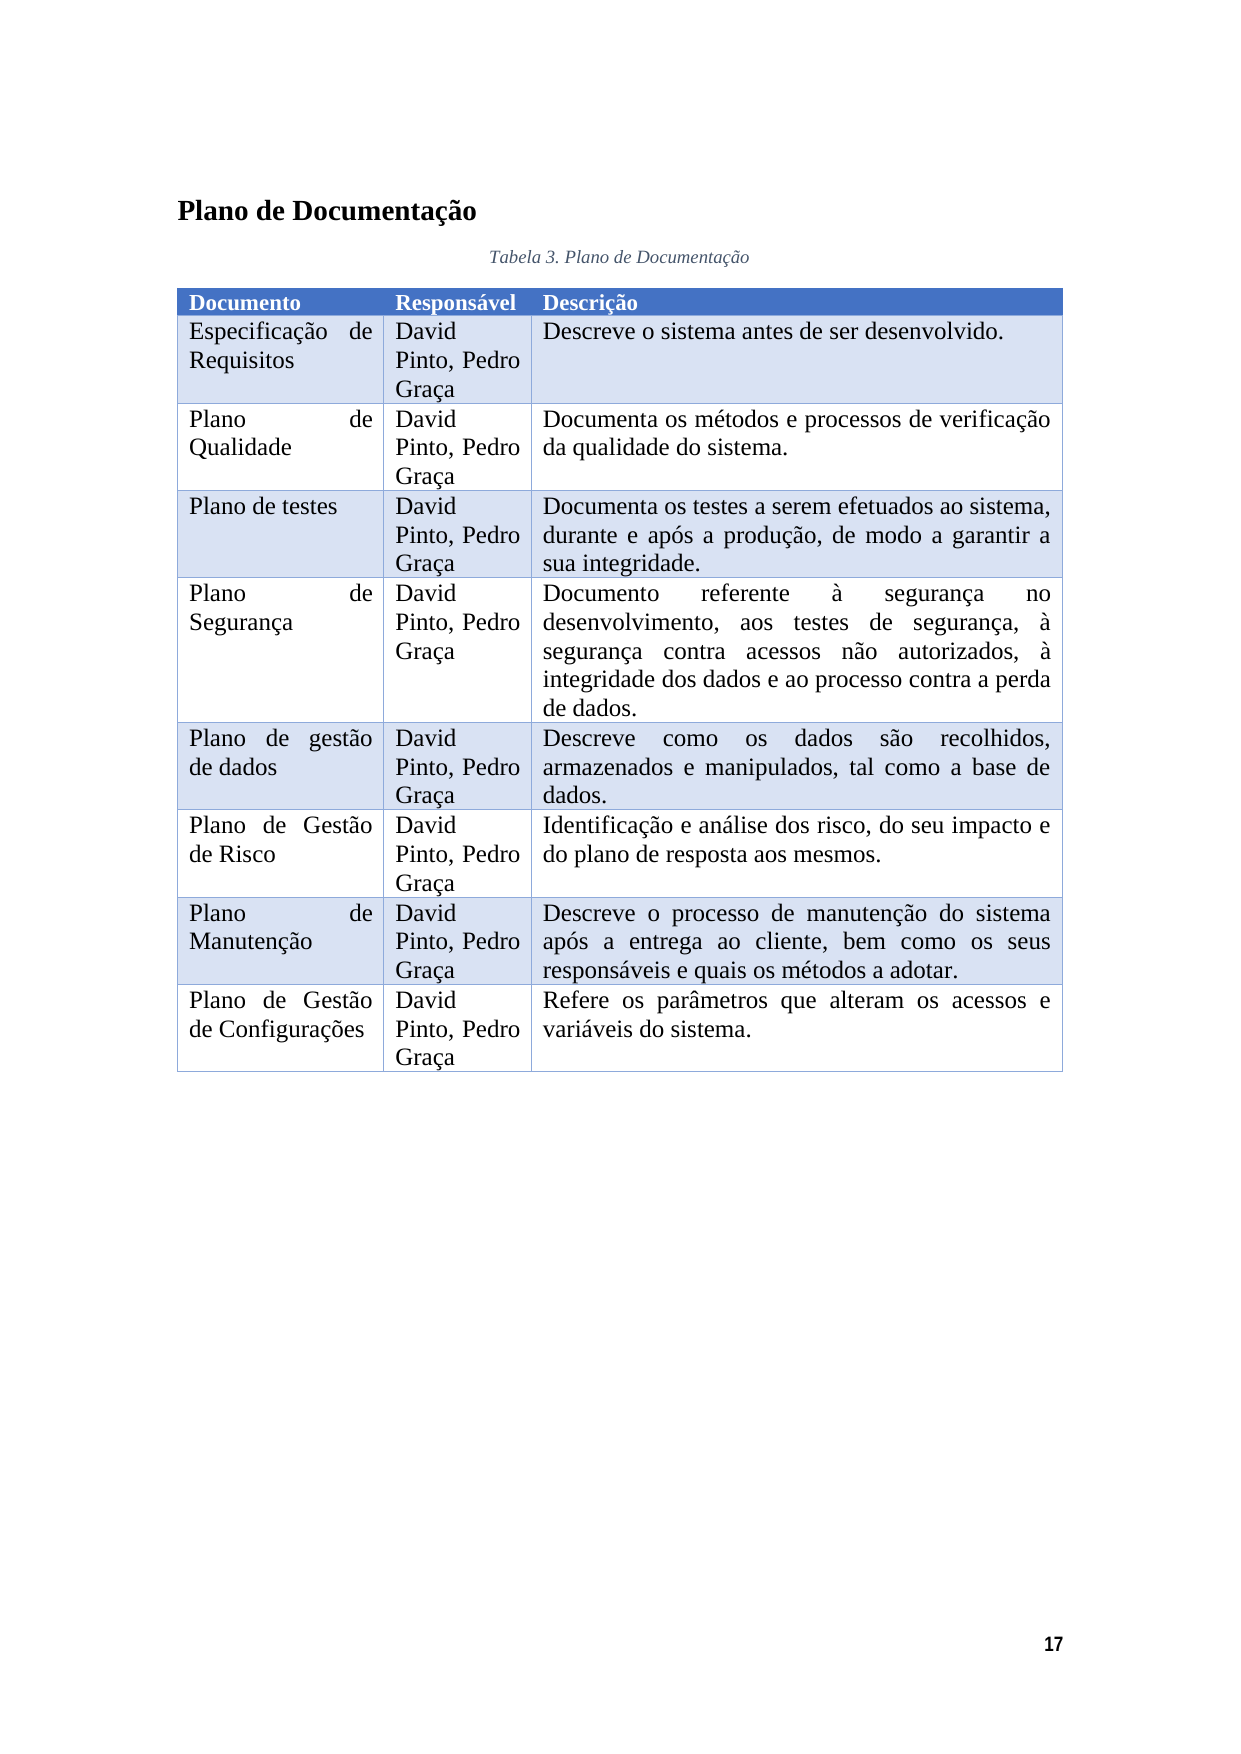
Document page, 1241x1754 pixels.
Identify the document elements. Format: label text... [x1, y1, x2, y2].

table_cell Descreve como os dados são recolhidos, armazenados e manipulados, tal como a base de dados. [532, 723, 1062, 809]
table_cell David Pinto, Pedro Graça [384, 491, 531, 577]
text Tabela 3. Plano de Documentação [177, 246, 1063, 267]
table_cell David Pinto, Pedro Graça [384, 898, 531, 984]
table_cell David Pinto, Pedro Graça [384, 578, 531, 722]
table_cell Identificação e análise dos risco, do seu impacto e do plano de resposta aos mesmos. [532, 810, 1062, 897]
text Plano de Documentação [177, 193, 1063, 226]
table_cell David Pinto, Pedro Graça [384, 723, 531, 809]
table_cell Documenta os métodos e processos de verificação da qualidade do sistema. [532, 404, 1062, 490]
table_cell Plano de Manutenção [178, 898, 383, 984]
table_cell Especificação de Requisitos [178, 316, 383, 403]
table_cell Plano de testes [178, 491, 383, 577]
table_cell David Pinto, Pedro Graça [384, 404, 531, 490]
table_cell Descreve o processo de manutenção do sistema após a entrega ao cliente, bem como os seus responsáveis e quais os métodos a adotar. [532, 898, 1062, 984]
table_header Responsável [384, 289, 531, 315]
table_cell Descreve o sistema antes de ser desenvolvido. [532, 316, 1062, 403]
table_cell Plano de gestão de dados [178, 723, 383, 809]
table_cell Plano de Segurança [178, 578, 383, 722]
table_cell David Pinto, Pedro Graça [384, 316, 531, 403]
table_cell David Pinto, Pedro Graça [384, 985, 531, 1071]
table_cell Refere os parâmetros que alteram os acessos e variáveis do sistema. [532, 985, 1062, 1071]
table_cell Plano de Gestão de Risco [178, 810, 383, 897]
table_header Descrição [532, 289, 1062, 315]
table_cell Plano de Gestão de Configurações [178, 985, 383, 1071]
table_cell Documenta os testes a serem efetuados ao sistema, durante e após a produção, de modo a garantir a sua integridade. [532, 491, 1062, 577]
table_cell Documento referente à segurança no desenvolvimento, aos testes de segurança, à segurança contra acessos não autorizados, à integridade dos dados e ao processo contra a perda de dados. [532, 578, 1062, 722]
table_header Documento [178, 289, 383, 315]
table_cell Plano de Qualidade [178, 404, 383, 490]
table_cell David Pinto, Pedro Graça [384, 810, 531, 897]
